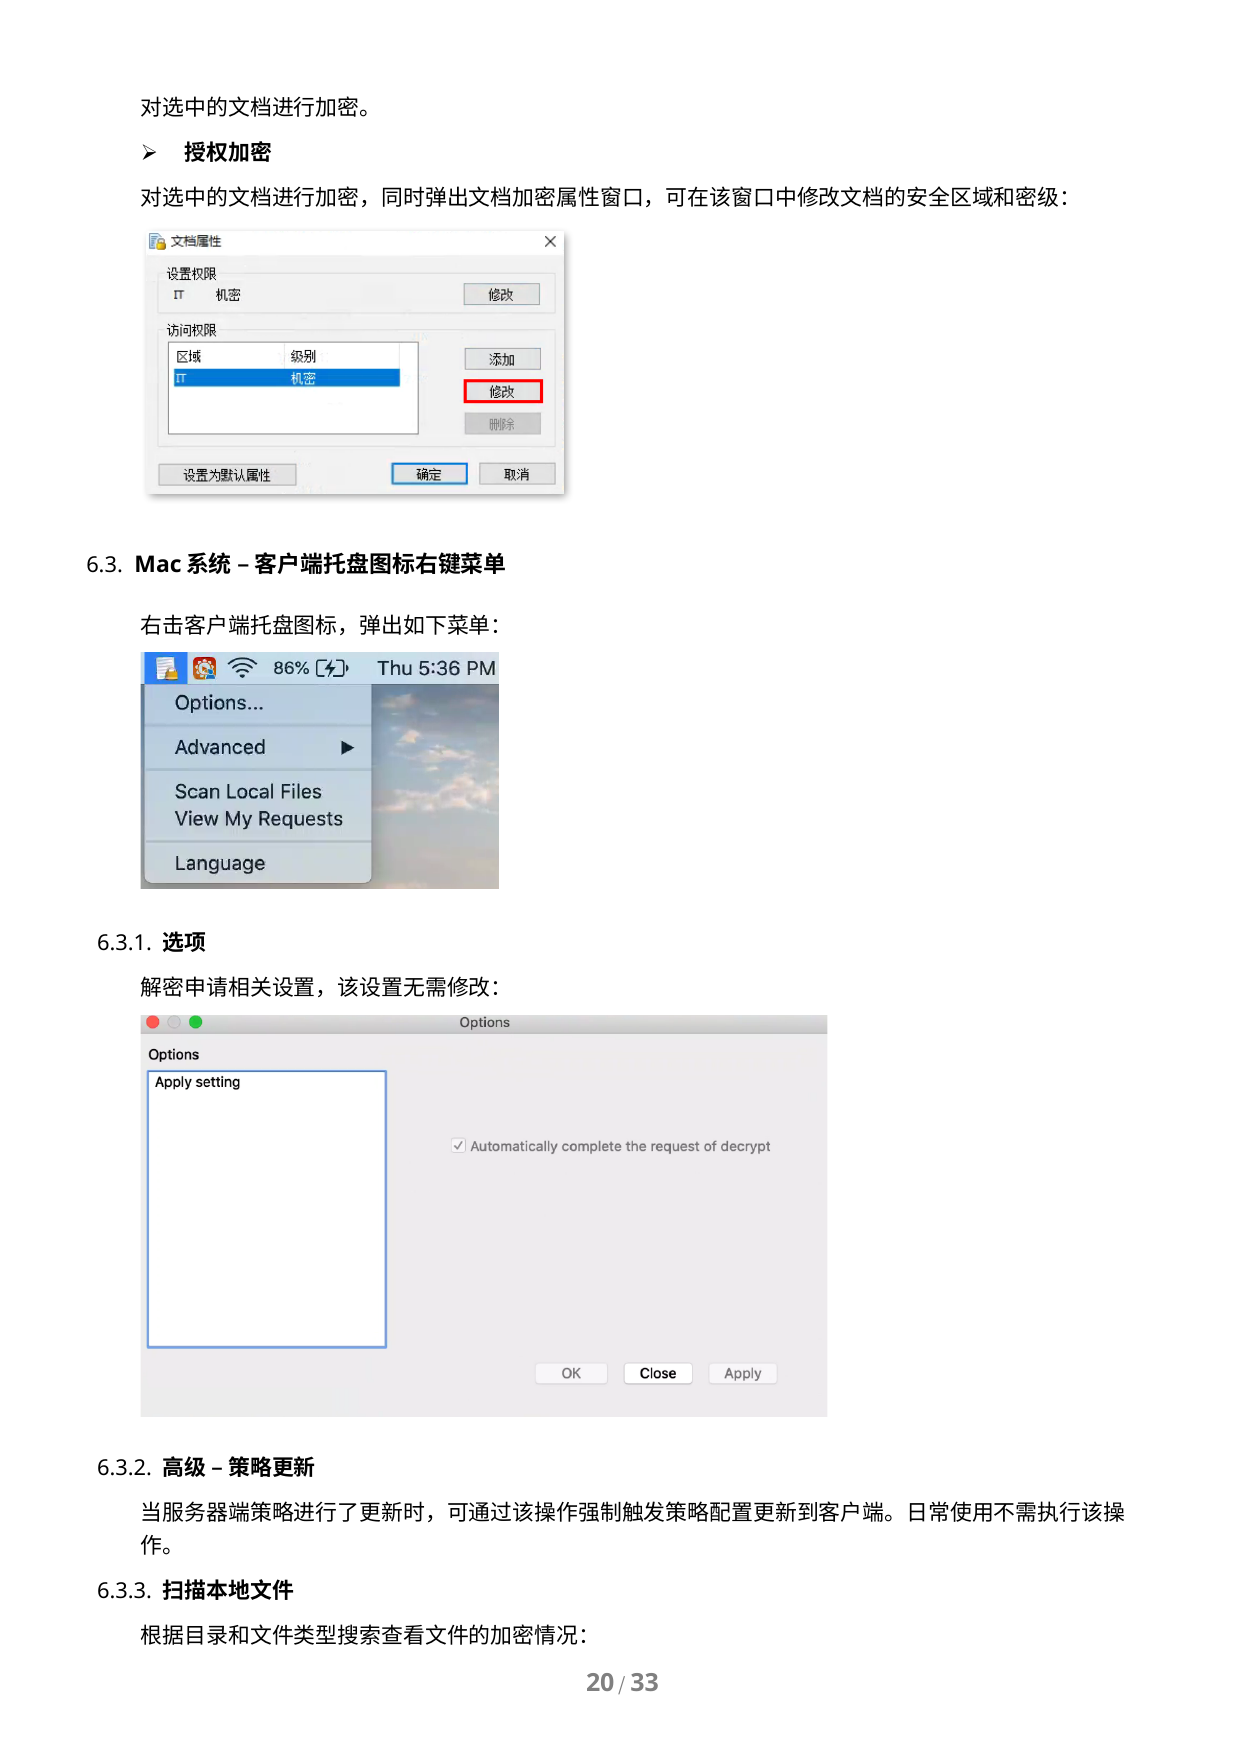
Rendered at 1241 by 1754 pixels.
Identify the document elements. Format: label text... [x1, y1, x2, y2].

picture [140, 652, 499, 889]
text 对选中的文档进行加密。 [141, 90, 1143, 122]
text 选项 [97, 925, 1165, 957]
text Mac系统 – 客户端托盘图标右键菜单 [86, 530, 1165, 595]
text 右击客户端托盘图标，弹出如下菜单： [141, 607, 1143, 640]
picture [146, 231, 564, 494]
text 当服务器端策略进行了更新时，可通过该操作强制触发策略配置更新到客户端。日常使用不需执行该操作。 [141, 1495, 1143, 1560]
text 解密申请相关设置，该设置无需修改： [141, 970, 1143, 1002]
text 高级 – 策略更新 [97, 1450, 1165, 1482]
list 授权加密 [141, 135, 1165, 167]
text 对选中的文档进行加密，同时弹出文档加密属性窗口，可在该窗口中修改文档的安全区域和密级： [141, 180, 1143, 212]
text 扫描本地文件 [97, 1572, 1165, 1605]
text 根据目录和文件类型搜索查看文件的加密情况： [141, 1617, 1143, 1650]
picture [140, 1015, 828, 1417]
